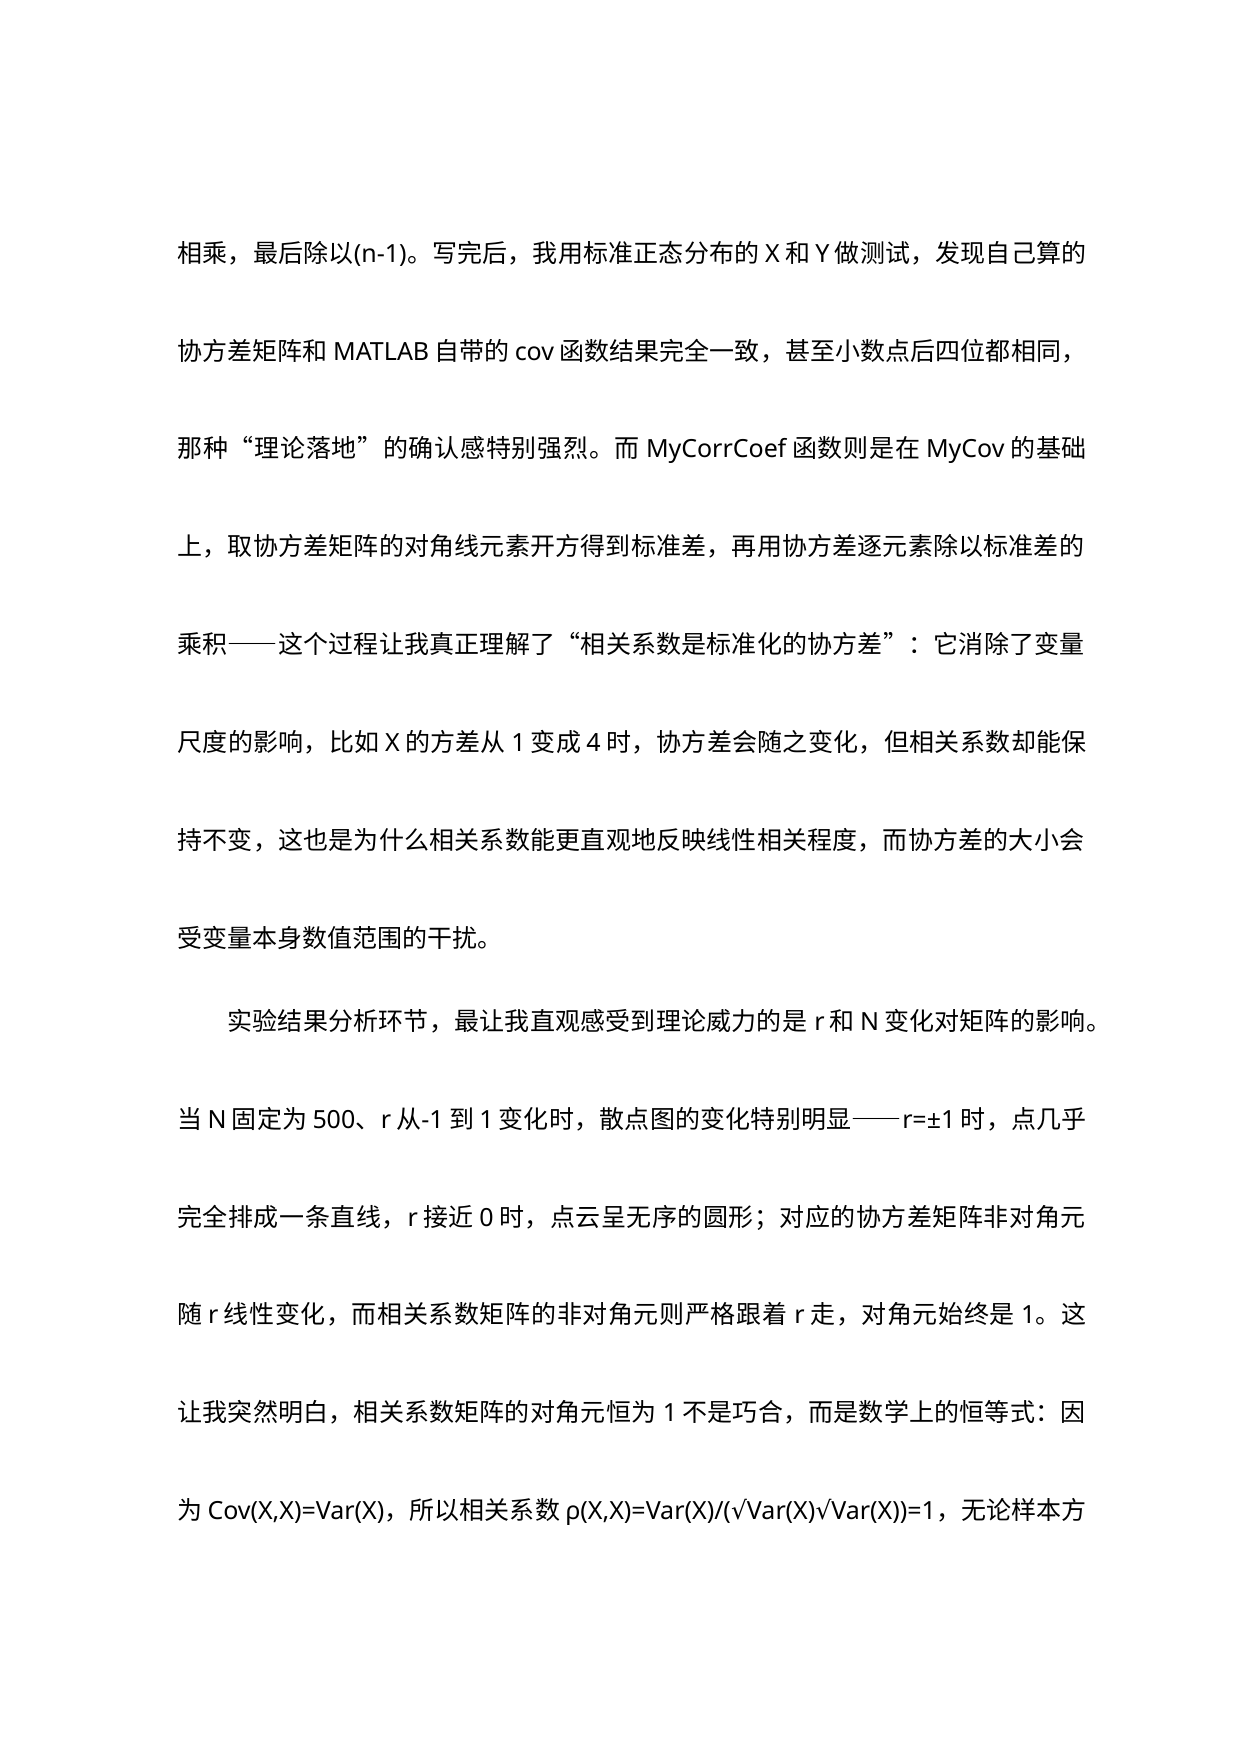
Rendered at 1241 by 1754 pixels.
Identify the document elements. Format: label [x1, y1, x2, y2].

text [177, 219, 1087, 969]
text [177, 987, 1087, 1541]
